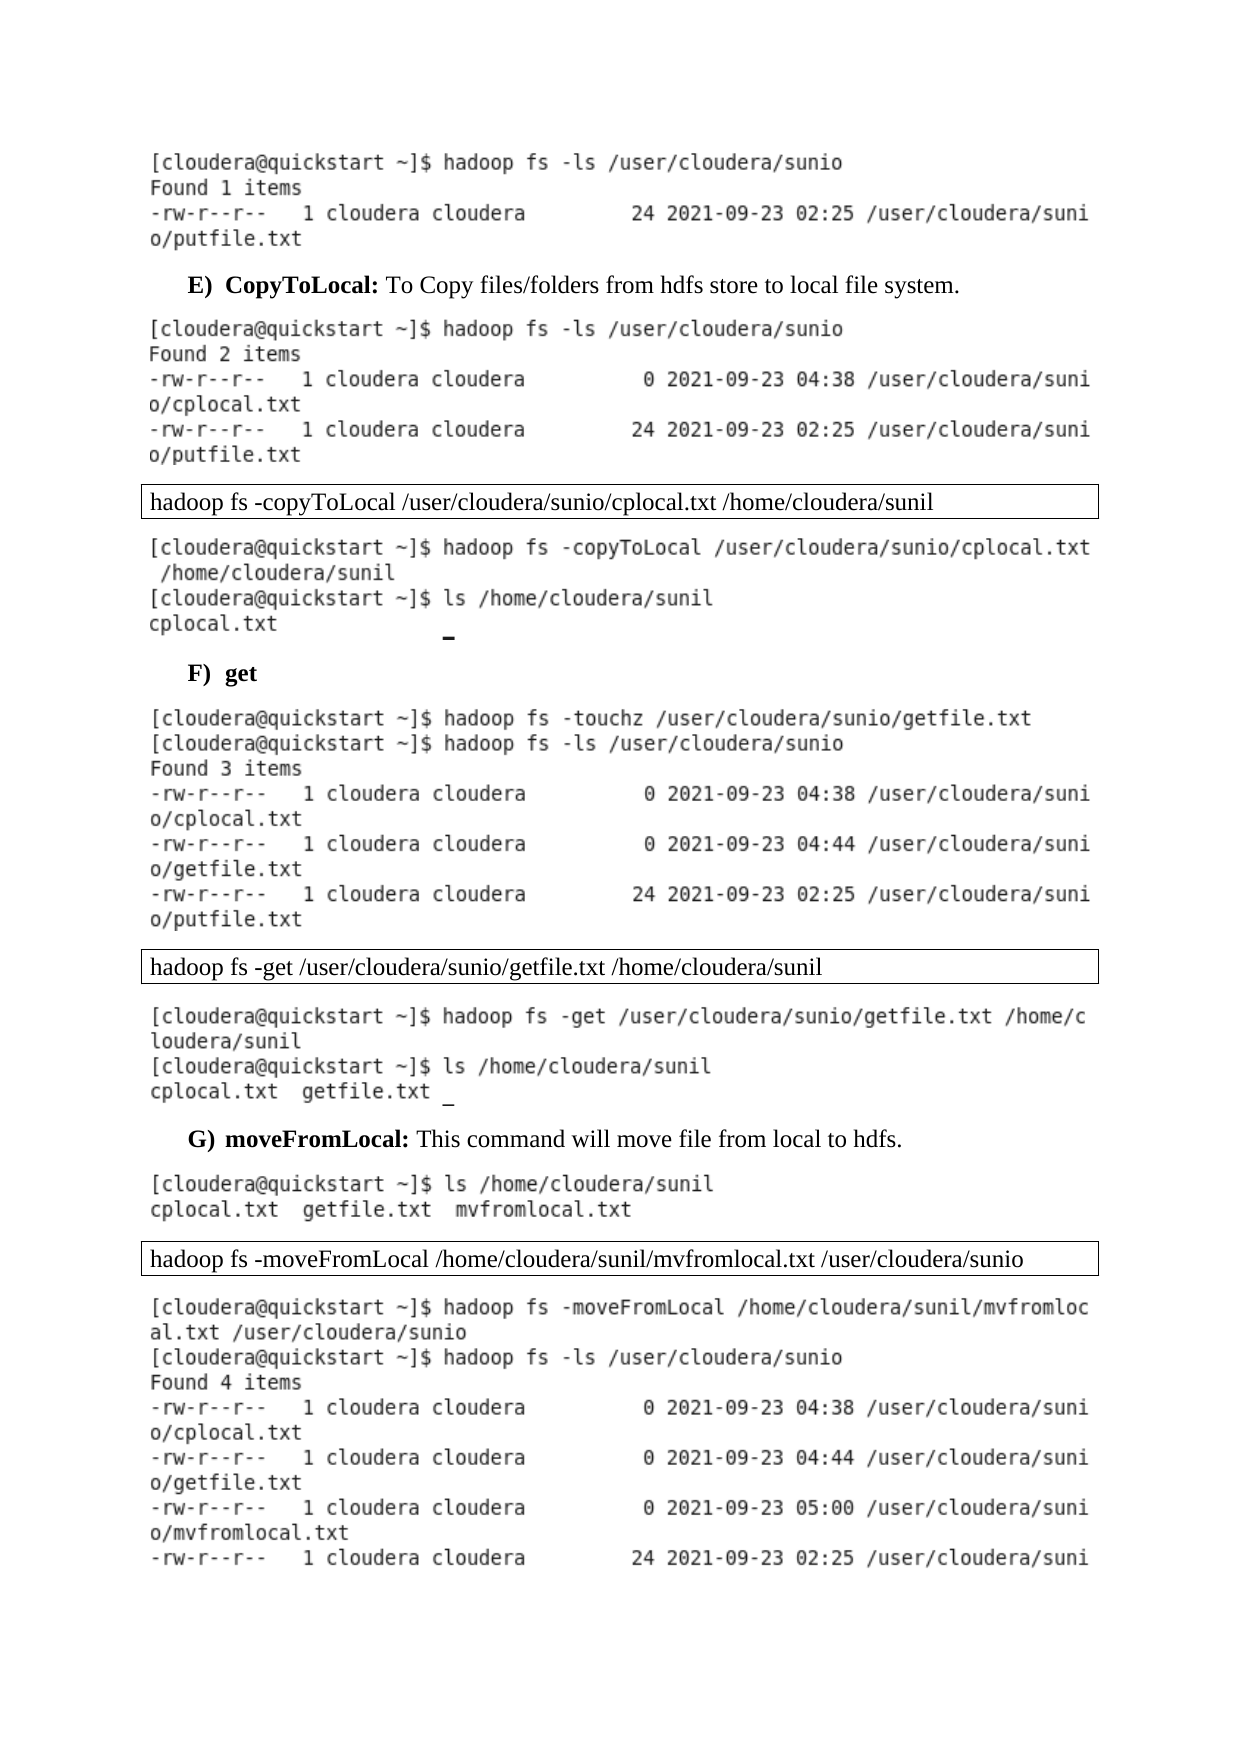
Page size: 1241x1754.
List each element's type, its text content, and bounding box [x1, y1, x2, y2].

text hadoop fs -copyToLocal /user/cloudera/sunio/cplocal.txt /home/cloudera/sunil [142, 485, 1098, 518]
list CopyToLocal: To Copy files/folders from hdfs store to local file system. [187, 270, 1090, 299]
picture [150, 317, 1091, 465]
picture [150, 705, 1091, 931]
picture [150, 1172, 1091, 1223]
picture [150, 1003, 1085, 1106]
picture [150, 537, 1091, 640]
list moveFromLocal: This command will move file from local to hdfs. [187, 1124, 1090, 1153]
list get [187, 658, 1090, 687]
picture [150, 150, 1091, 252]
picture [150, 1295, 1091, 1574]
text hadoop fs -moveFromLocal /home/cloudera/sunil/mvfromlocal.txt /user/cloudera/sunio [142, 1242, 1098, 1275]
text hadoop fs -get /user/cloudera/sunio/getfile.txt /home/cloudera/sunil [142, 950, 1098, 983]
